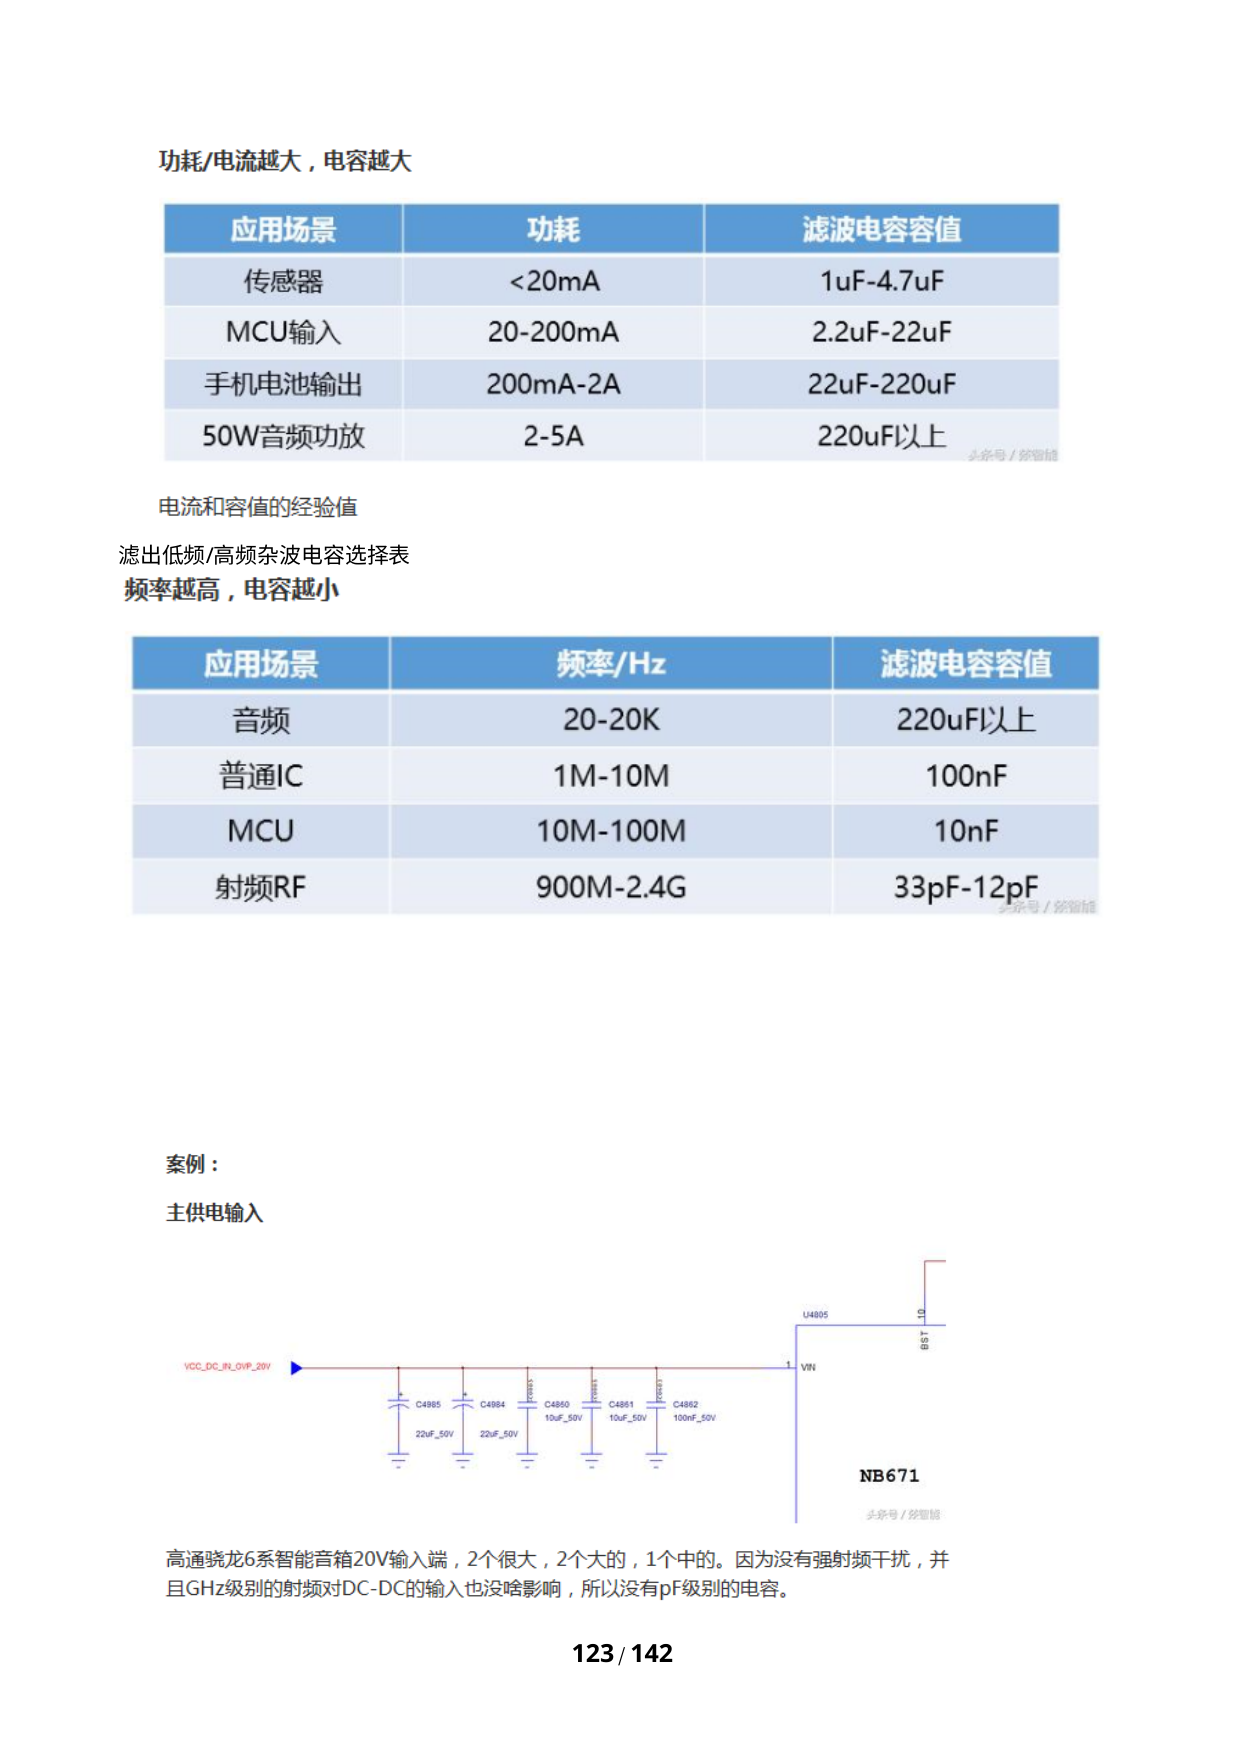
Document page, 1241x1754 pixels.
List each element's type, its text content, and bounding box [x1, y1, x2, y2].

picture [118, 129, 1123, 527]
picture [118, 571, 1123, 938]
text 滤出低频/高频杂波电容选择表 [118, 537, 1122, 571]
picture [118, 1148, 1024, 1605]
